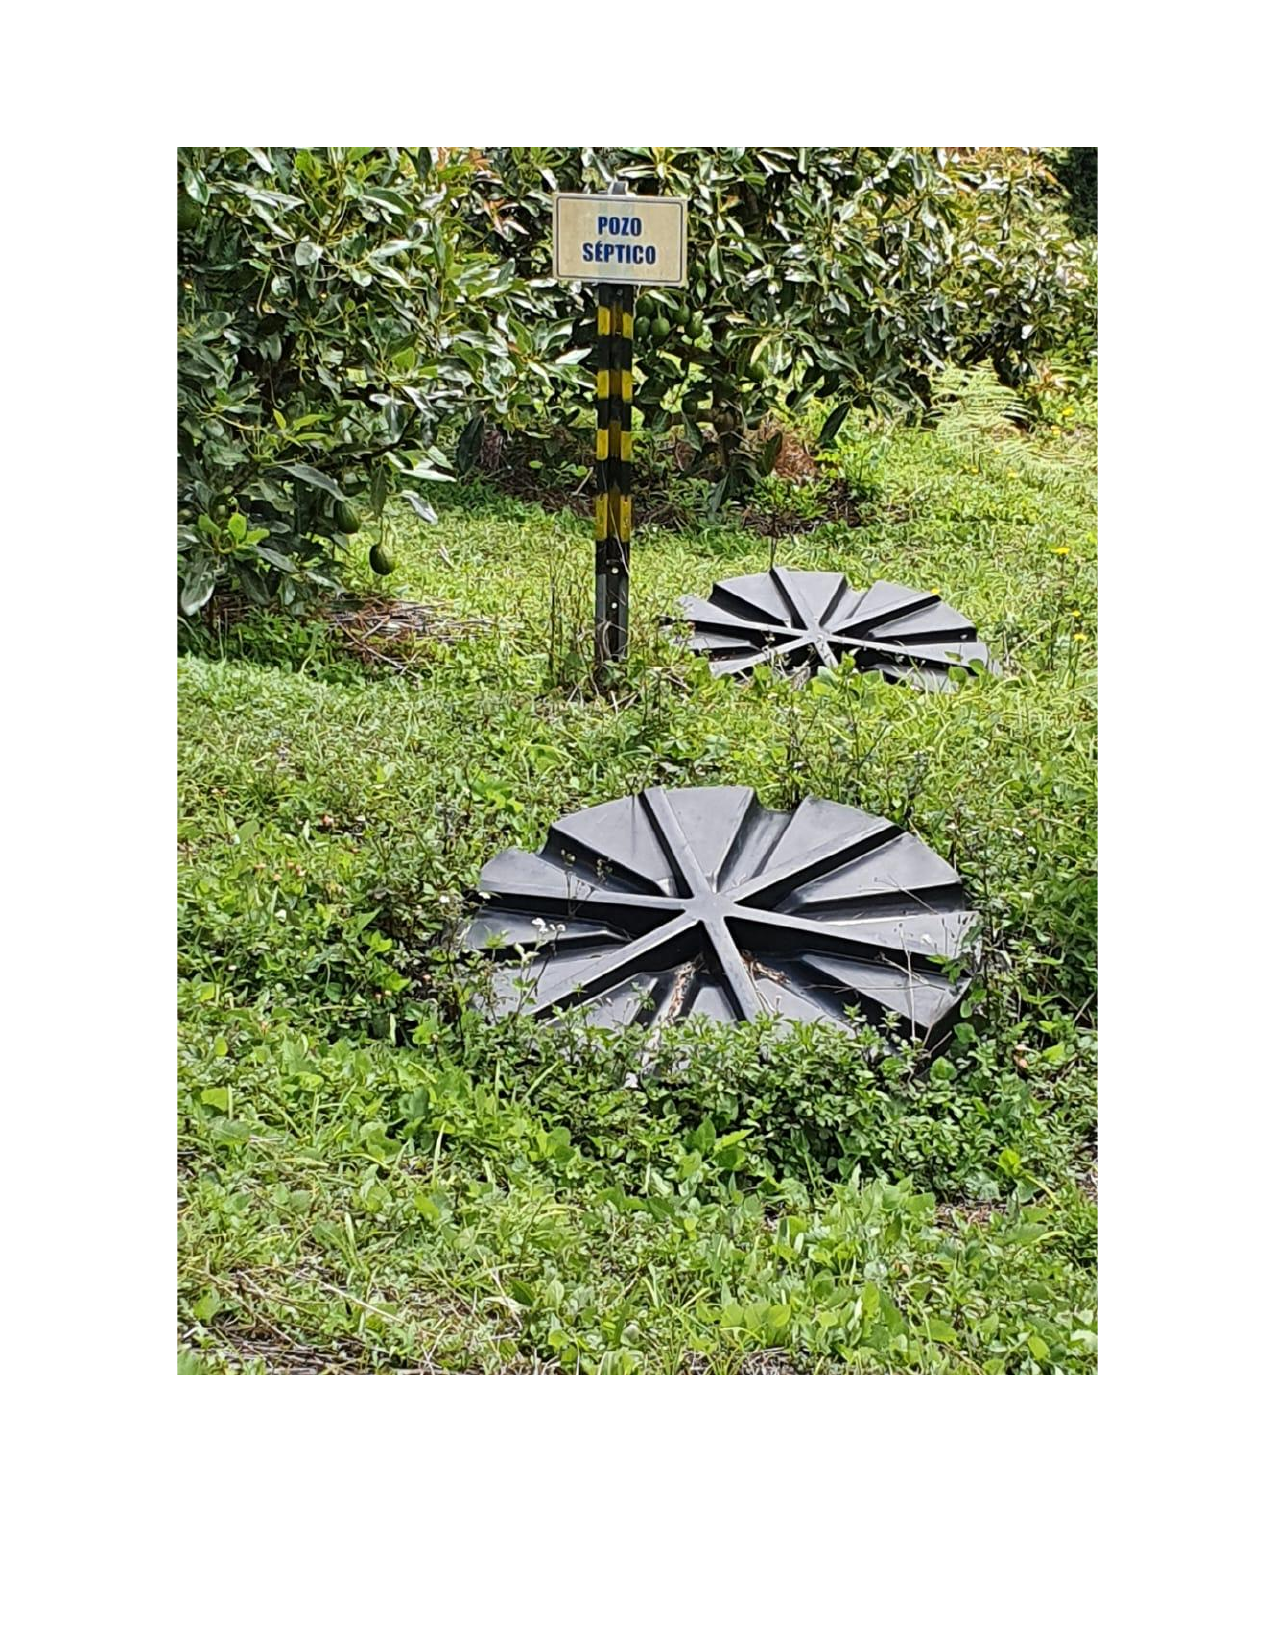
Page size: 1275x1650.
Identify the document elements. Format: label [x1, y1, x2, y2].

picture [177, 147, 1098, 1375]
